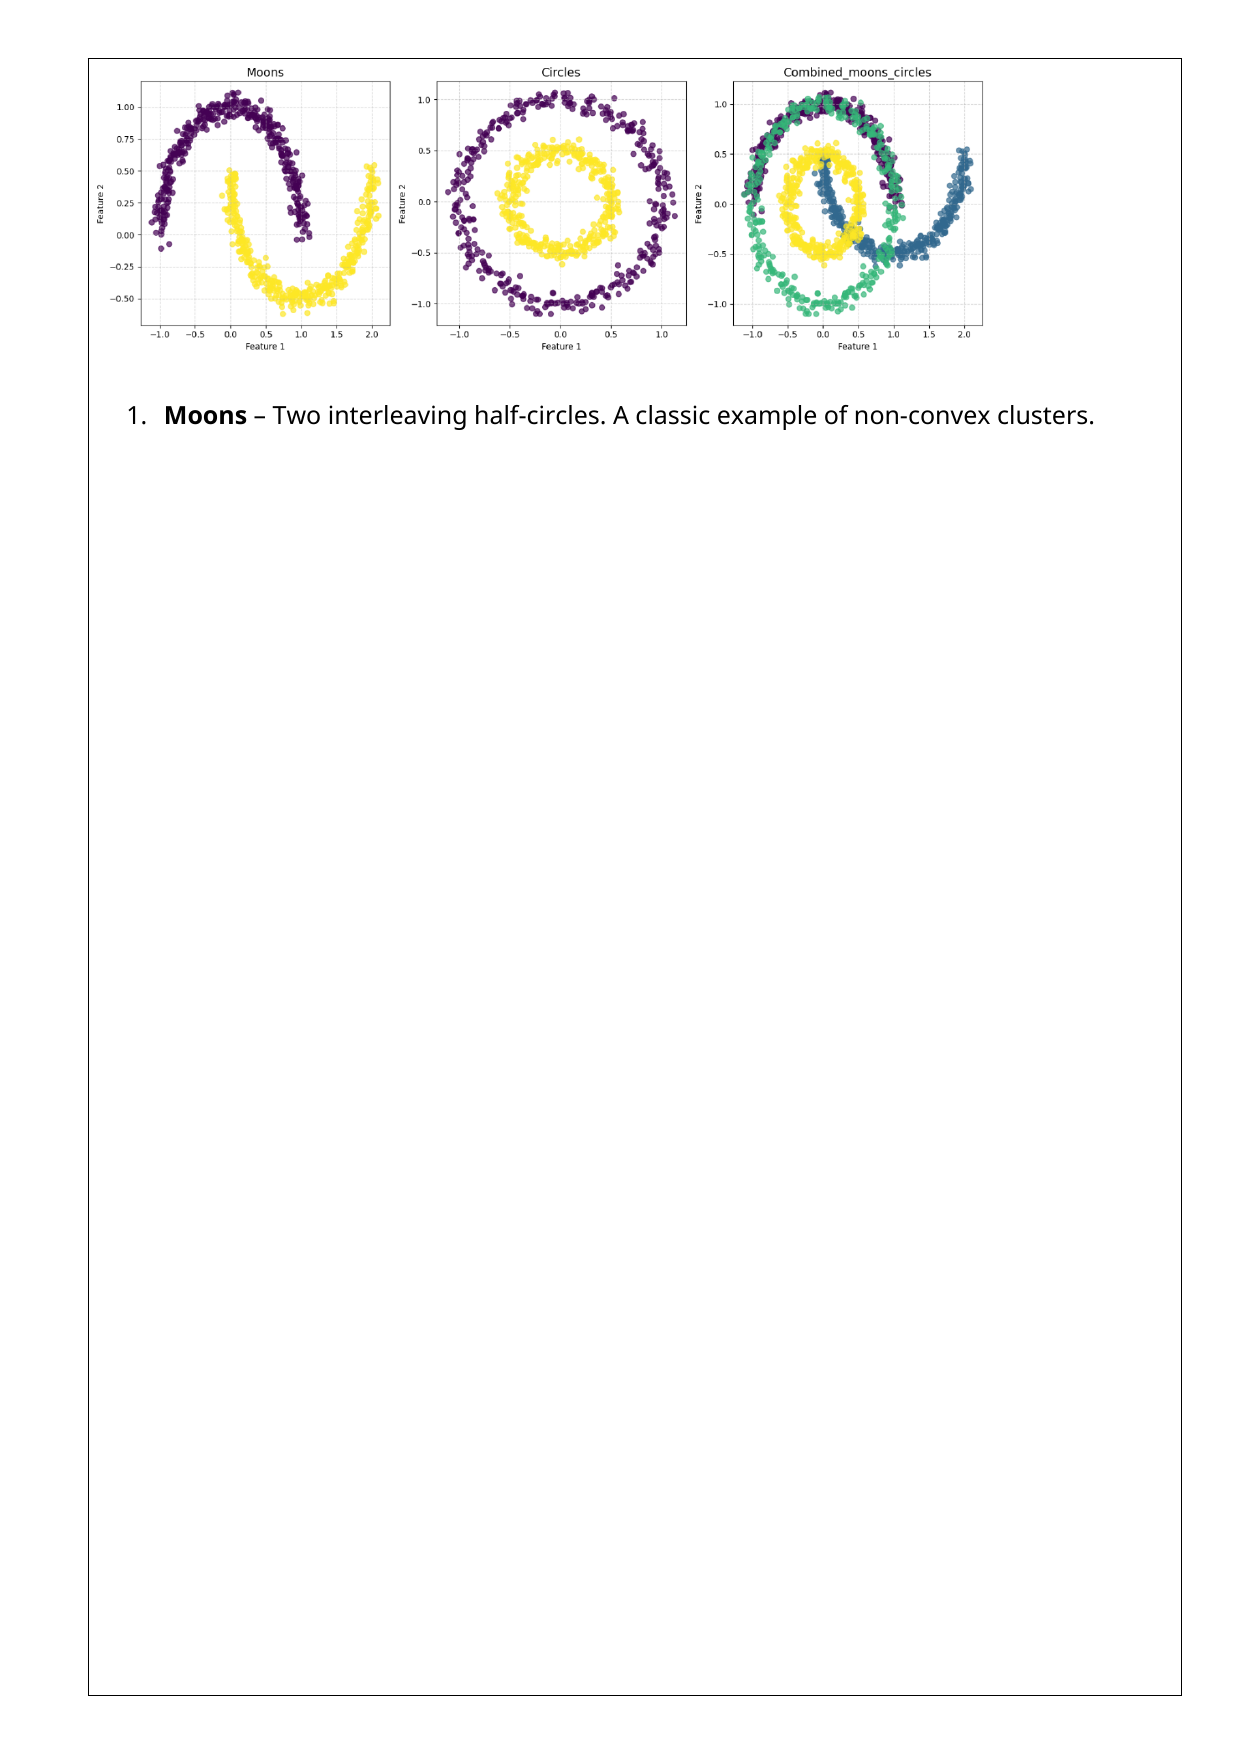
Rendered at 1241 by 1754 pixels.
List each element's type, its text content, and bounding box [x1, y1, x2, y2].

picture [89, 59, 991, 360]
list Moons – Two interleaving half-circles. A classic example of non-convex clusters. [126, 398, 1181, 432]
